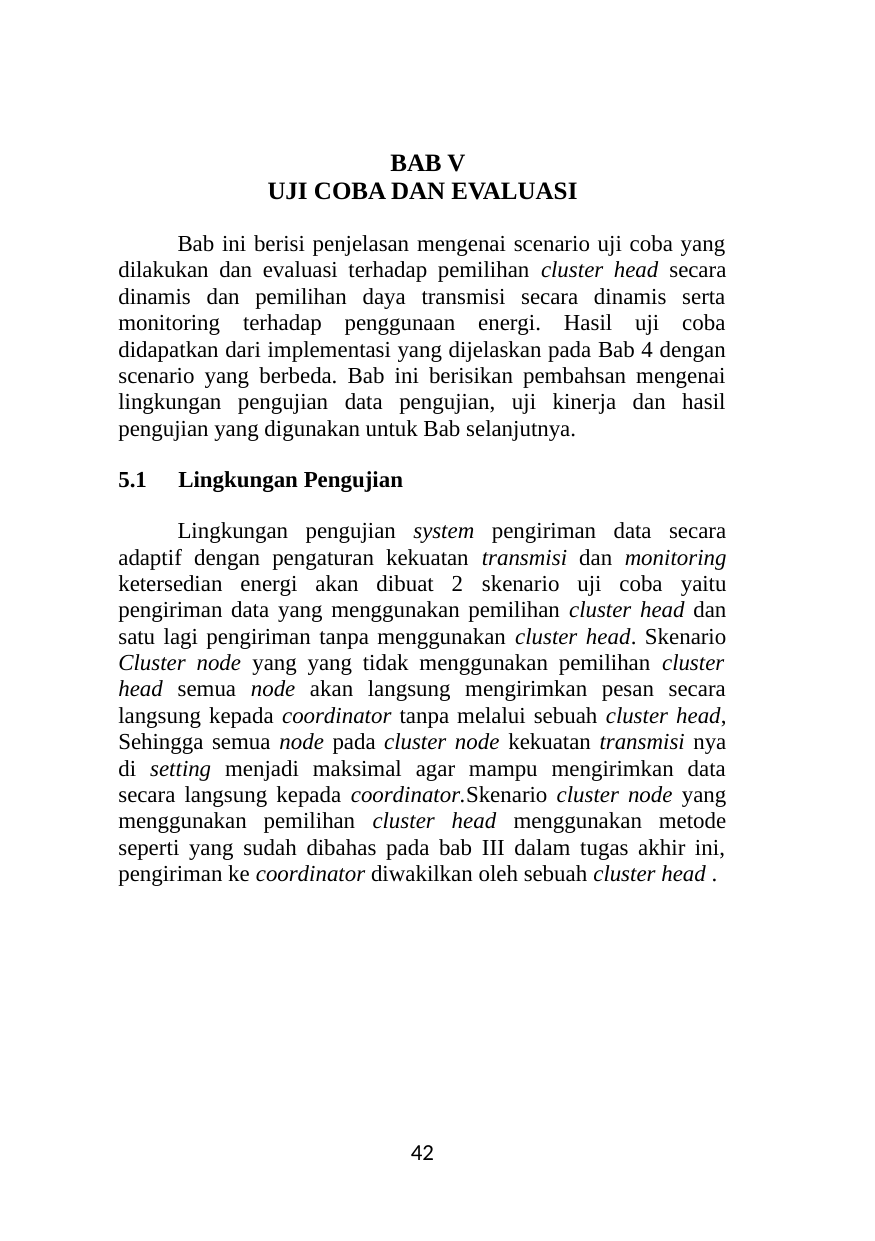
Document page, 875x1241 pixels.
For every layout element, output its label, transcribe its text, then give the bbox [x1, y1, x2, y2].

subtitle BAB V UJI COBA DAN EVALUASI [59, 148, 726, 205]
subtitle Lingkungan Pengujian [118, 466, 726, 492]
text Bab ini berisi penjelasan mengenai scenario uji coba yang dilakukan dan evaluasi terhadap pemilihan cluster head secara dinamis dan pemilihan daya transmisi secara dinamis serta monitoring terhadap penggunaan energi. Hasil uji coba didapatkan dari implementasi yang dijelaskan pada Bab 4 dengan scenario yang berbeda. Bab ini berisikan pembahsan mengenai lingkungan pengujian data pengujian, uji kinerja dan hasil pengujian yang digunakan untuk Bab selanjutnya. [118, 230, 726, 441]
text Lingkungan pengujian system pengiriman data secara adaptif dengan pengaturan kekuatan transmisi dan monitoring ketersedian energi akan dibuat 2 skenario uji coba yaitu pengiriman data yang menggunakan pemilihan cluster head dan satu lagi pengiriman tanpa menggunakan cluster head. Skenario Cluster node yang yang tidak menggunakan pemilihan cluster head semua node akan langsung mengirimkan pesan secara langsung kepada coordinator tanpa melalui sebuah cluster head, Sehingga semua node pada cluster node kekuatan transmisi nya di setting menjadi maksimal agar mampu mengirimkan data secara langsung kepada coordinator.Skenario cluster node yang menggunakan pemilihan cluster head menggunakan metode seperti yang sudah dibahas pada bab III dalam tugas akhir ini, pengiriman ke coordinator diwakilkan oleh sebuah cluster head . [118, 517, 726, 886]
